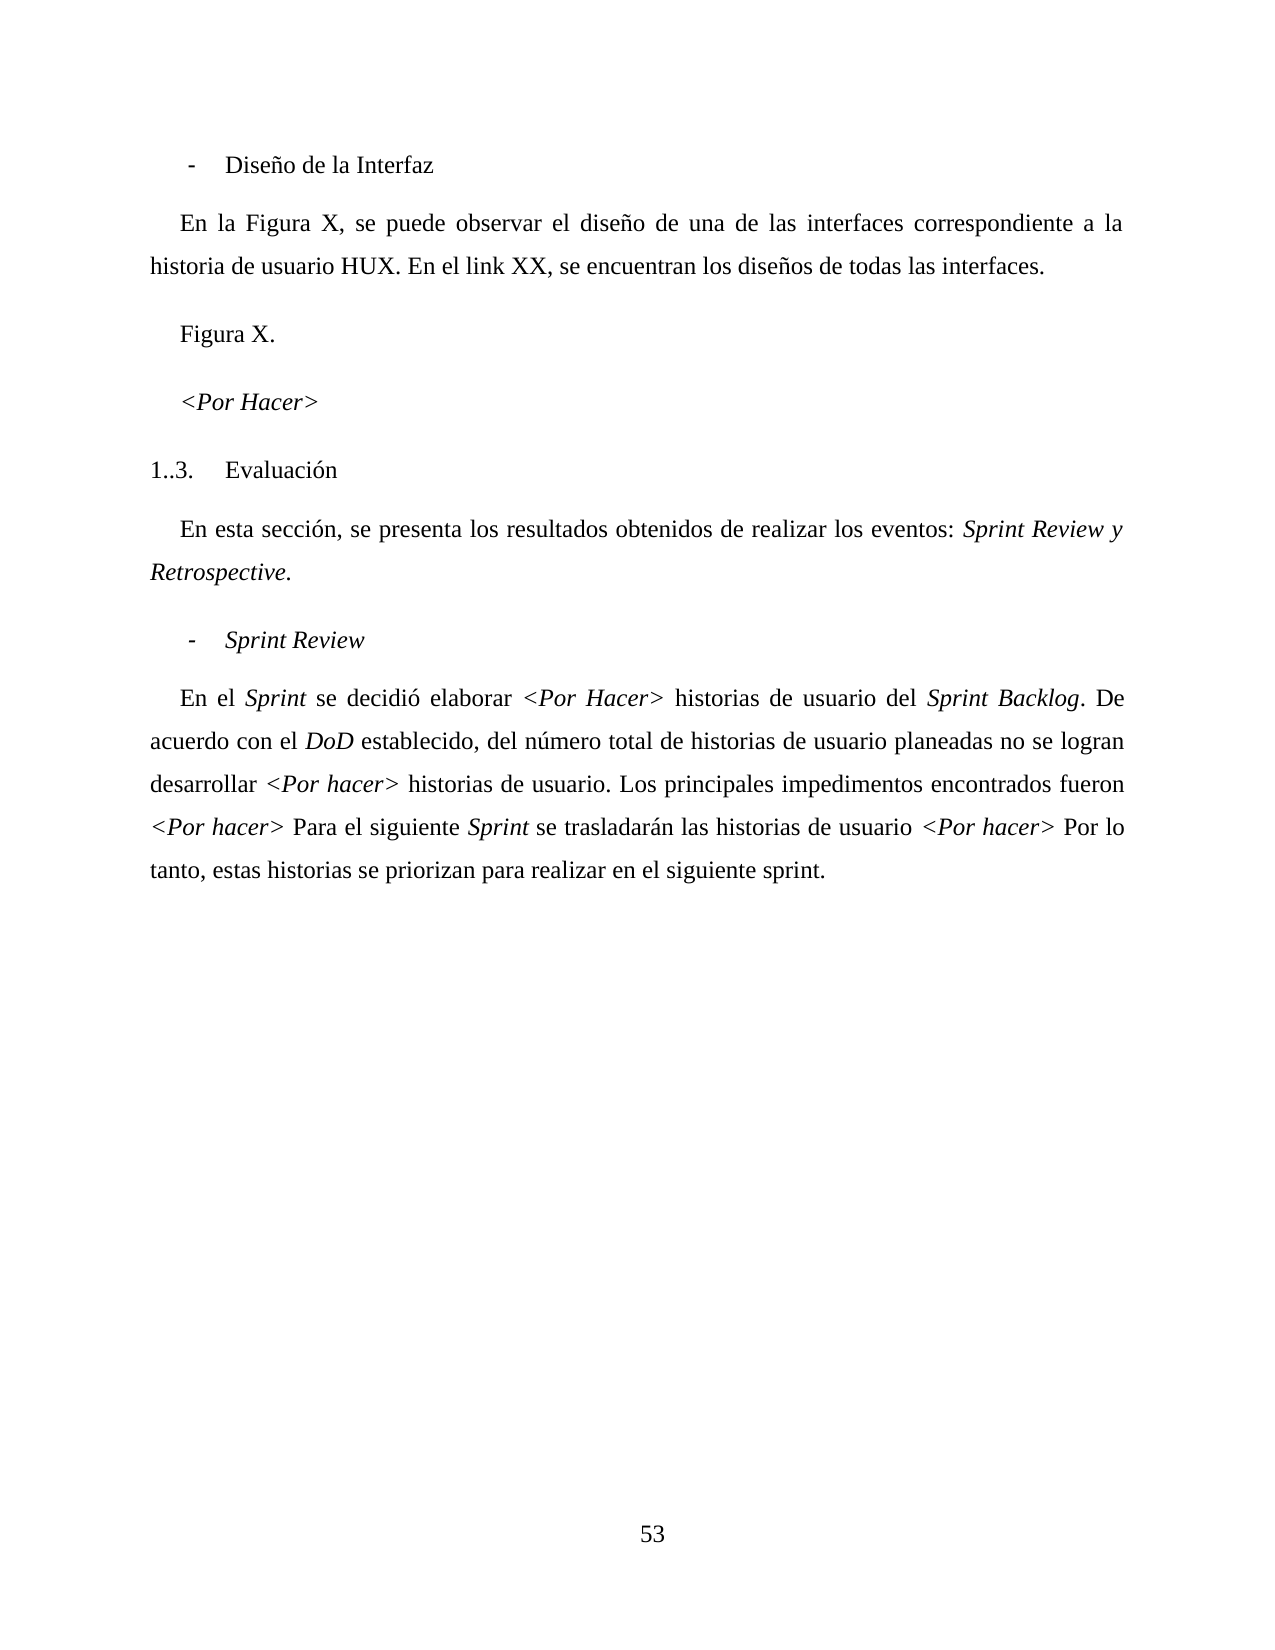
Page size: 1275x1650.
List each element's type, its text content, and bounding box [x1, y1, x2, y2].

list Sprint Review [187, 261, 1125, 290]
text En el Sprint se decidió elaborar <Por Hacer> historias de usuario del Sprint Backlog. De acuerdo con el DoD establecido, del número total de historias de usuario planeadas no se logran desarrollar <Por hacer> historias de usuario. Los principales impedimentos encontrados fueron <Por hacer> Para el siguiente Sprint se trasladarán las historias de usuario <Por hacer> Por lo tanto, estas historias se priorizan para realizar en el siguiente sprint. [150, 319, 1125, 521]
text En esta sección, se presenta los resultados obtenidos de realizar los eventos: Sprint Review y Retrospective. [150, 150, 1125, 222]
